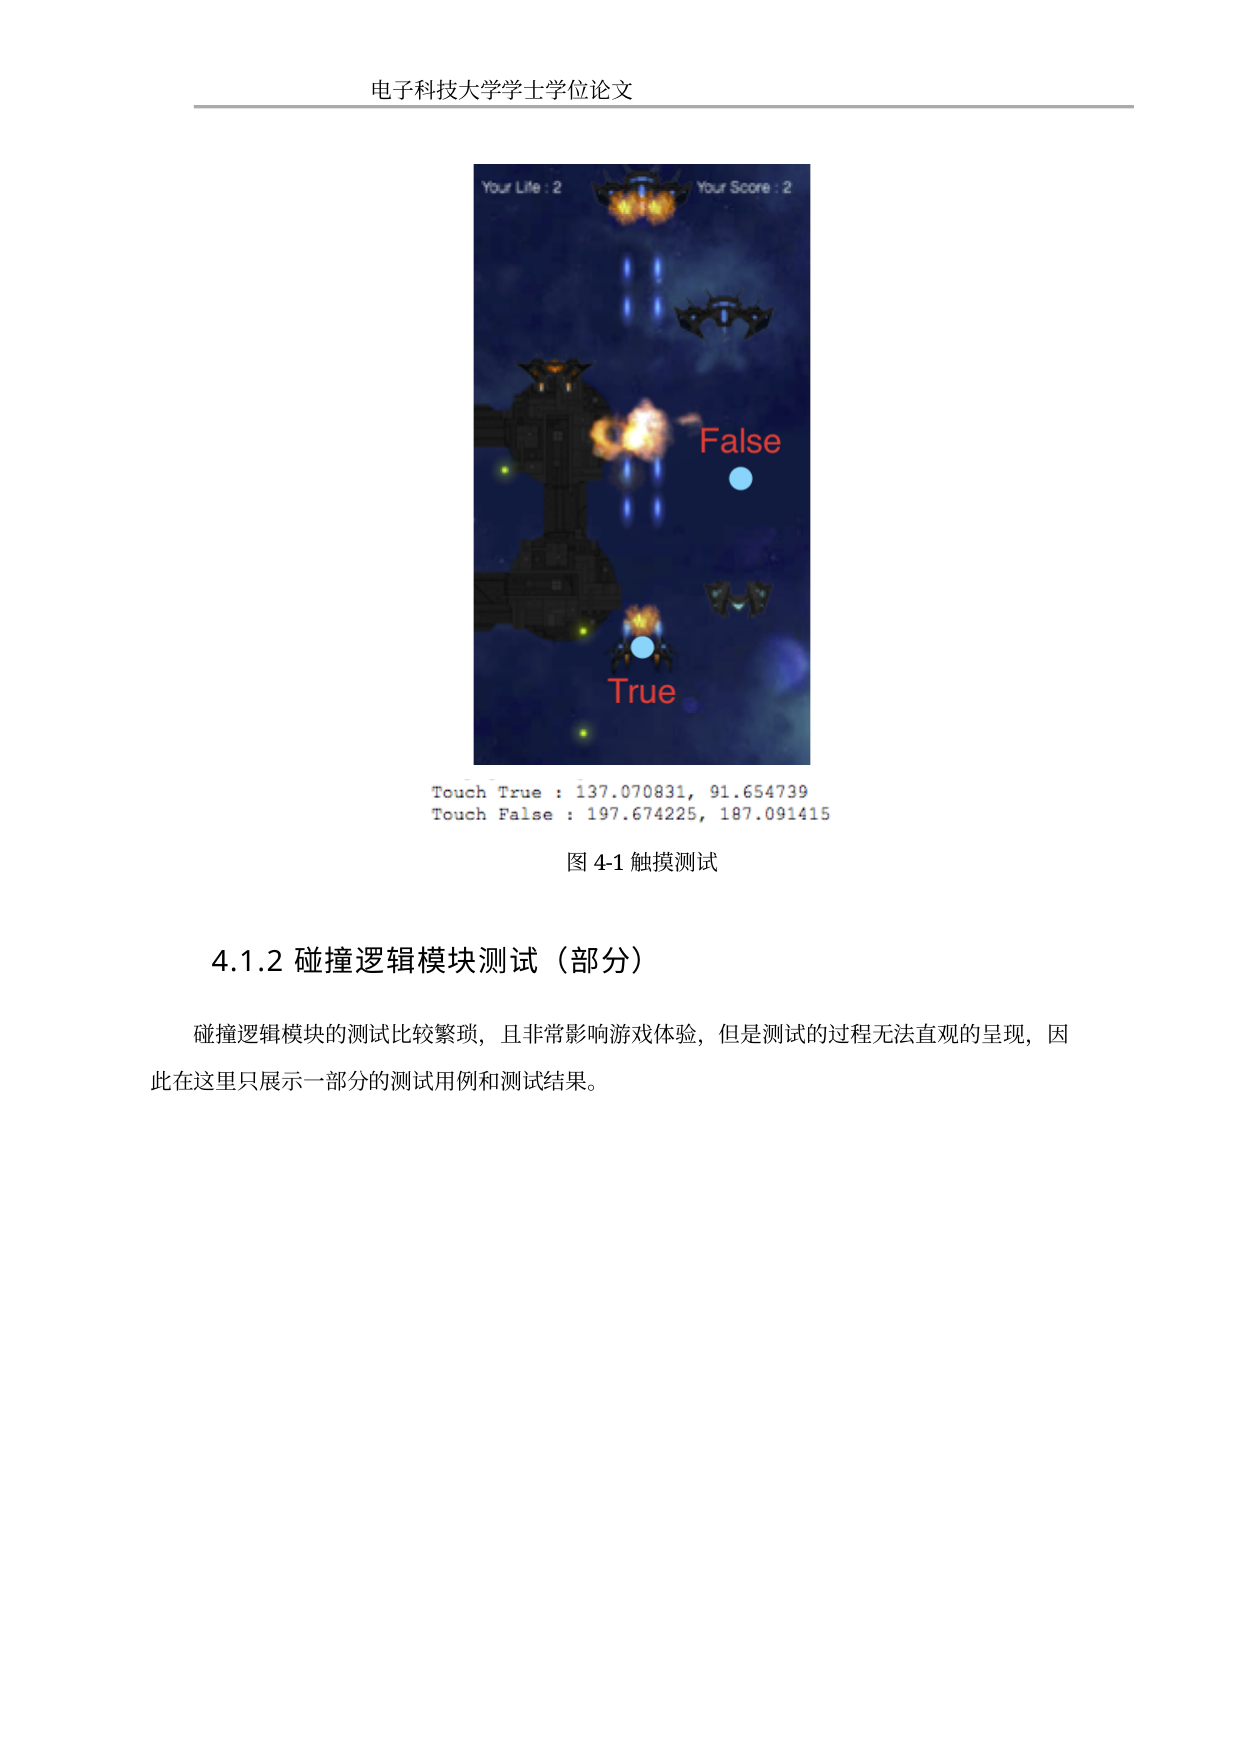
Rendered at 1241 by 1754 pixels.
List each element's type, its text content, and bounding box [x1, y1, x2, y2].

picture [424, 779, 860, 831]
subtitle 4.1.2 碰撞逻辑模块测试（部分） [150, 937, 1090, 979]
text 图 4-1 触摸测试 [150, 845, 1090, 877]
picture [473, 164, 811, 765]
text 碰撞逻辑模块的测试比较繁琐，且非常影响游戏体验，但是测试的过程无法直观的呈现，因此在这里只展示一部分的测试用例和测试结果。 [150, 1017, 1090, 1096]
